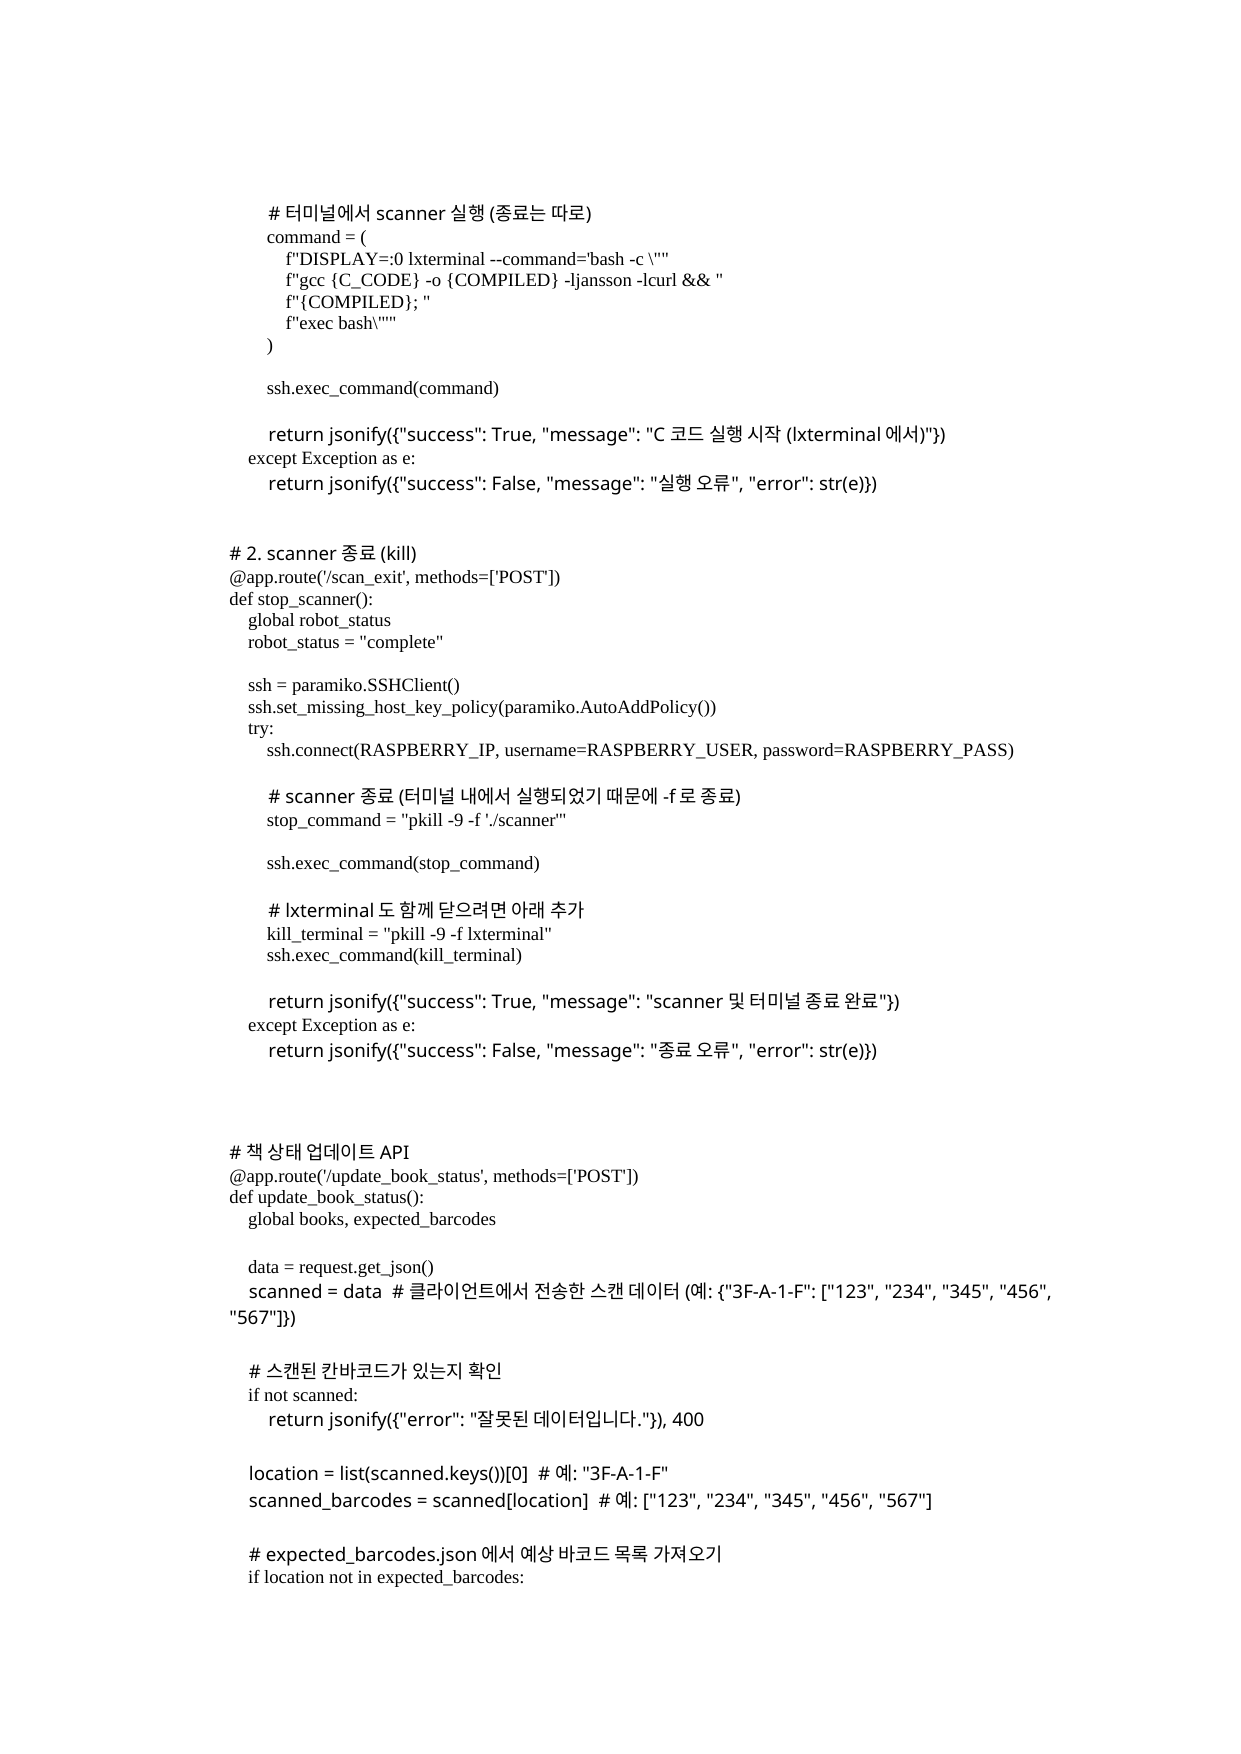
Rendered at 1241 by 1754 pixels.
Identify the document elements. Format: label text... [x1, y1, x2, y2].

text def update_book_status(): [229, 1186, 1090, 1208]
text ssh.exec_command(kill_terminal) [229, 944, 1090, 966]
text @app.route('/scan_exit', methods=['POST']) [229, 566, 1090, 588]
text ssh.connect(RASPBERRY_IP, username=RASPBERRY_USER, password=RASPBERRY_PASS) [229, 739, 1090, 760]
text ssh.set_missing_host_key_policy(paramiko.AutoAddPolicy()) [229, 696, 1090, 717]
text @app.route('/update_book_status', methods=['POST']) [229, 1164, 1090, 1186]
text f"DISPLAY=:0 lxterminal --command='bash -c \"" [229, 247, 1090, 269]
text if not scanned: [229, 1383, 1090, 1405]
text robot_status = "complete" [229, 631, 1090, 652]
text ssh = paramiko.SSHClient() [229, 674, 1090, 696]
text stop_command = "pkill -9 -f './scanner'" [229, 809, 1090, 831]
text command = ( [229, 226, 1090, 247]
text global books, expected_barcodes [229, 1208, 1090, 1229]
text f"{COMPILED}; " [229, 291, 1090, 312]
text f"gcc {C_CODE} -o {COMPILED} -ljansson -lcurl && " [229, 269, 1090, 291]
text ssh.exec_command(stop_command) [229, 852, 1090, 874]
text ) [229, 334, 1090, 355]
text def stop_scanner(): [229, 588, 1090, 609]
text global robot_status [229, 609, 1090, 631]
text except Exception as e: [229, 447, 1090, 469]
text ssh.exec_command(command) [229, 377, 1090, 398]
text f"exec bash\"'" [229, 312, 1090, 334]
text data = request.get_json() [229, 1256, 1090, 1277]
text if location not in expected_barcodes: [229, 1566, 1090, 1588]
text kill_terminal = "pkill -9 -f lxterminal" [229, 922, 1090, 944]
text try: [229, 717, 1090, 739]
text except Exception as e: [229, 1014, 1090, 1036]
